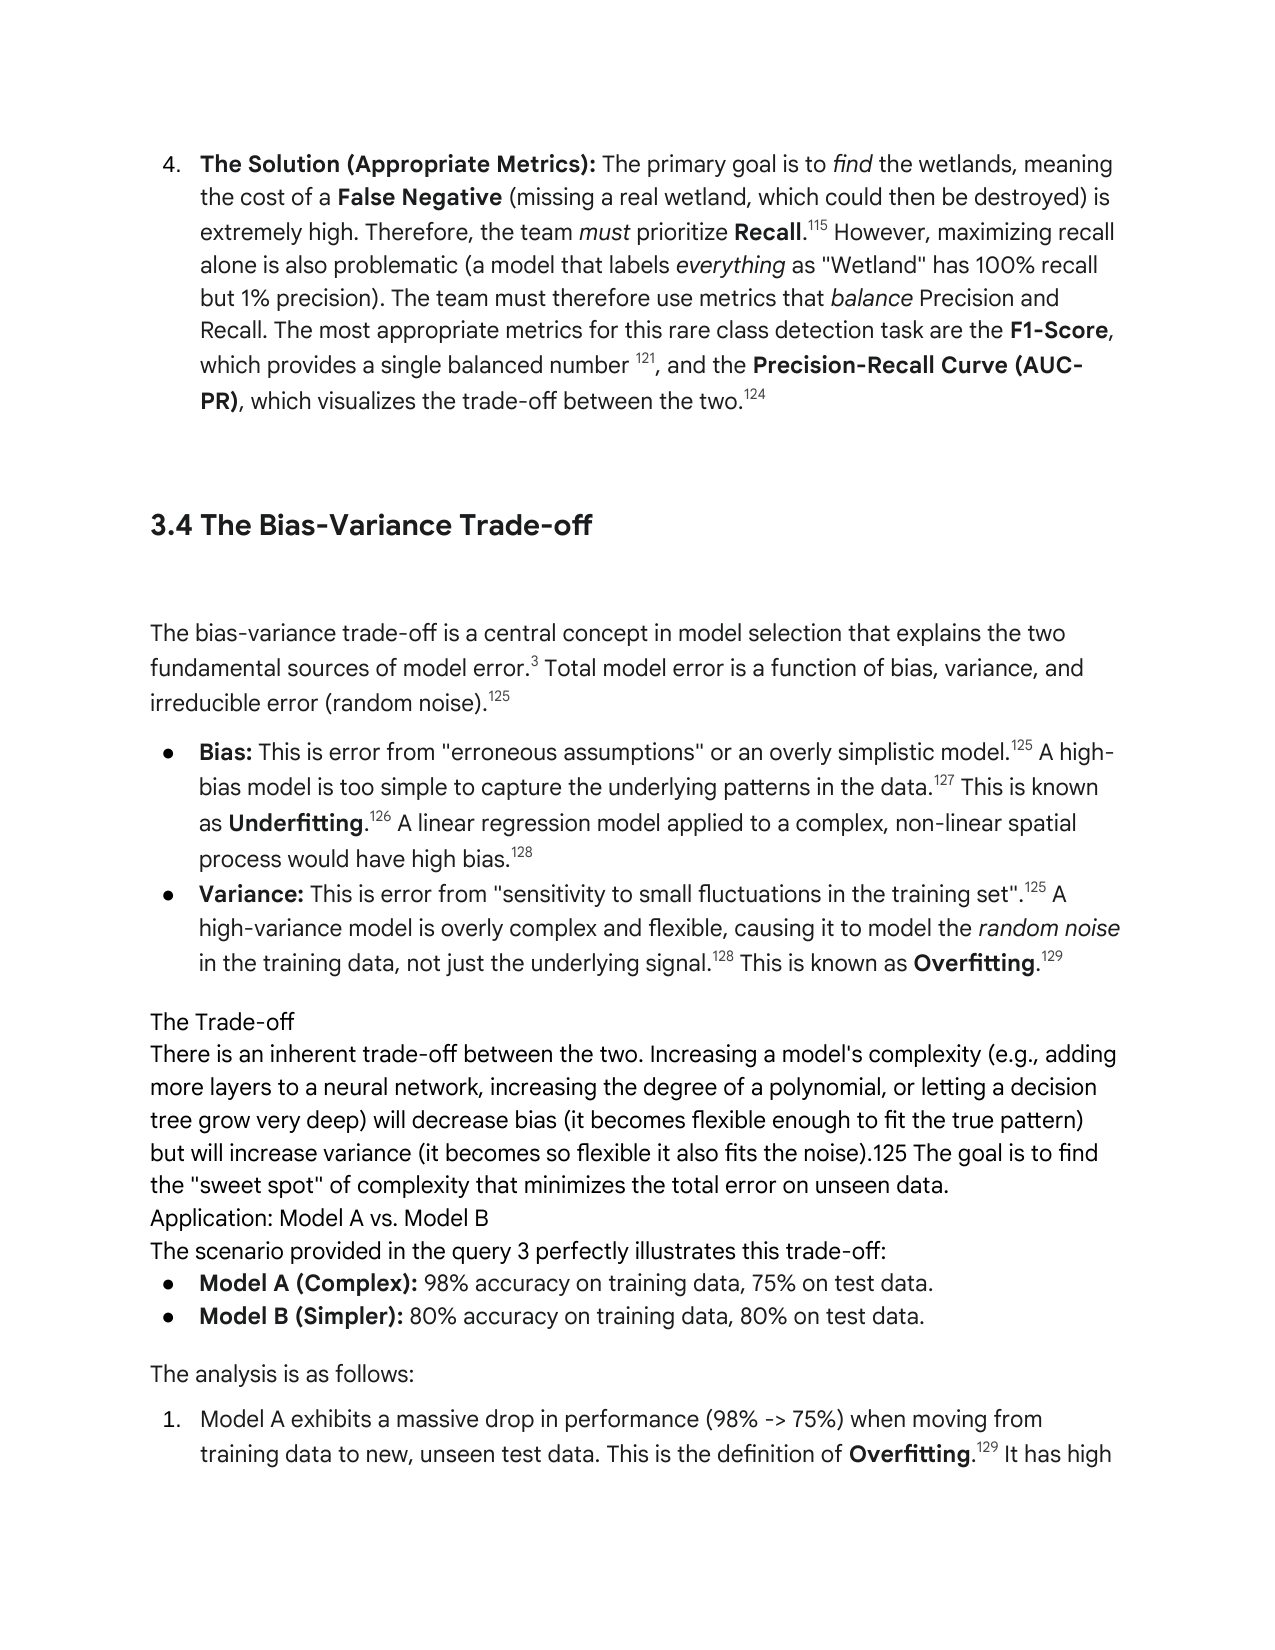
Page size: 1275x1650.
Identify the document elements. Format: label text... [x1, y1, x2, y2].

text The analysis is as follows: [150, 1360, 1125, 1389]
text The scenario provided in the query 3 perfectly illustrates this trade-off: [150, 1237, 1125, 1266]
text The bias-variance trade-off is a central concept in model selection that explains the two fundamental sources of model error.3 Total model error is a function of bias, variance, and irreducible error (random noise).125 [150, 619, 1125, 719]
list Bias: This is error from "erroneous assumptions" or an overly simplistic model.125 A high-bias model is too simple to capture the underlying patterns in the data.127 This is known as Underfitting.126 A linear regression model applied to a complex, non-linear spatial process would have high bias.128 [161, 736, 1125, 874]
text The Trade-off [150, 1008, 1125, 1037]
list The Solution (Appropriate Metrics): The primary goal is to find the wetlands, meaning the cost of a False Negative (missing a real wetland, which could then be destroyed) is extremely high. Therefore, the team must prioritize Recall.115 However, maximizing recall alone is also problematic (a model that labels everything as "Wetland" has 100% recall but 1% precision). The team must therefore use metrics that balance Precision and Recall. The most appropriate metrics for this rare class detection task are the F1-Score, which provides a single balanced number 121, and the Precision-Recall Curve (AUC-PR), which visualizes the trade-off between the two.124 [162, 150, 1125, 417]
list Variance: This is error from "sensitivity to small fluctuations in the training set".125 A high-variance model is overly complex and flexible, causing it to model the random noise in the training data, not just the underlying signal.128 This is known as Overfitting.129 [161, 879, 1125, 978]
text There is an inherent trade-off between the two. Increasing a model's complexity (e.g., adding more layers to a neural network, increasing the degree of a polynomial, or letting a decision tree grow very deep) will decrease bias (it becomes flexible enough to fit the true pattern) but will increase variance (it becomes so flexible it also fits the noise).125 The goal is to find the "sweet spot" of complexity that minimizes the total error on unseen data. [150, 1041, 1125, 1200]
list Model A (Complex): 98% accuracy on training data, 75% on test data. [161, 1269, 1125, 1298]
list Model B (Simpler): 80% accuracy on training data, 80% on test data. [161, 1302, 1125, 1331]
text Application: Model A vs. Model B [150, 1204, 1125, 1233]
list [162, 1405, 1125, 1470]
subtitle 3.4 The Bias-Variance Trade-off [150, 507, 1125, 543]
